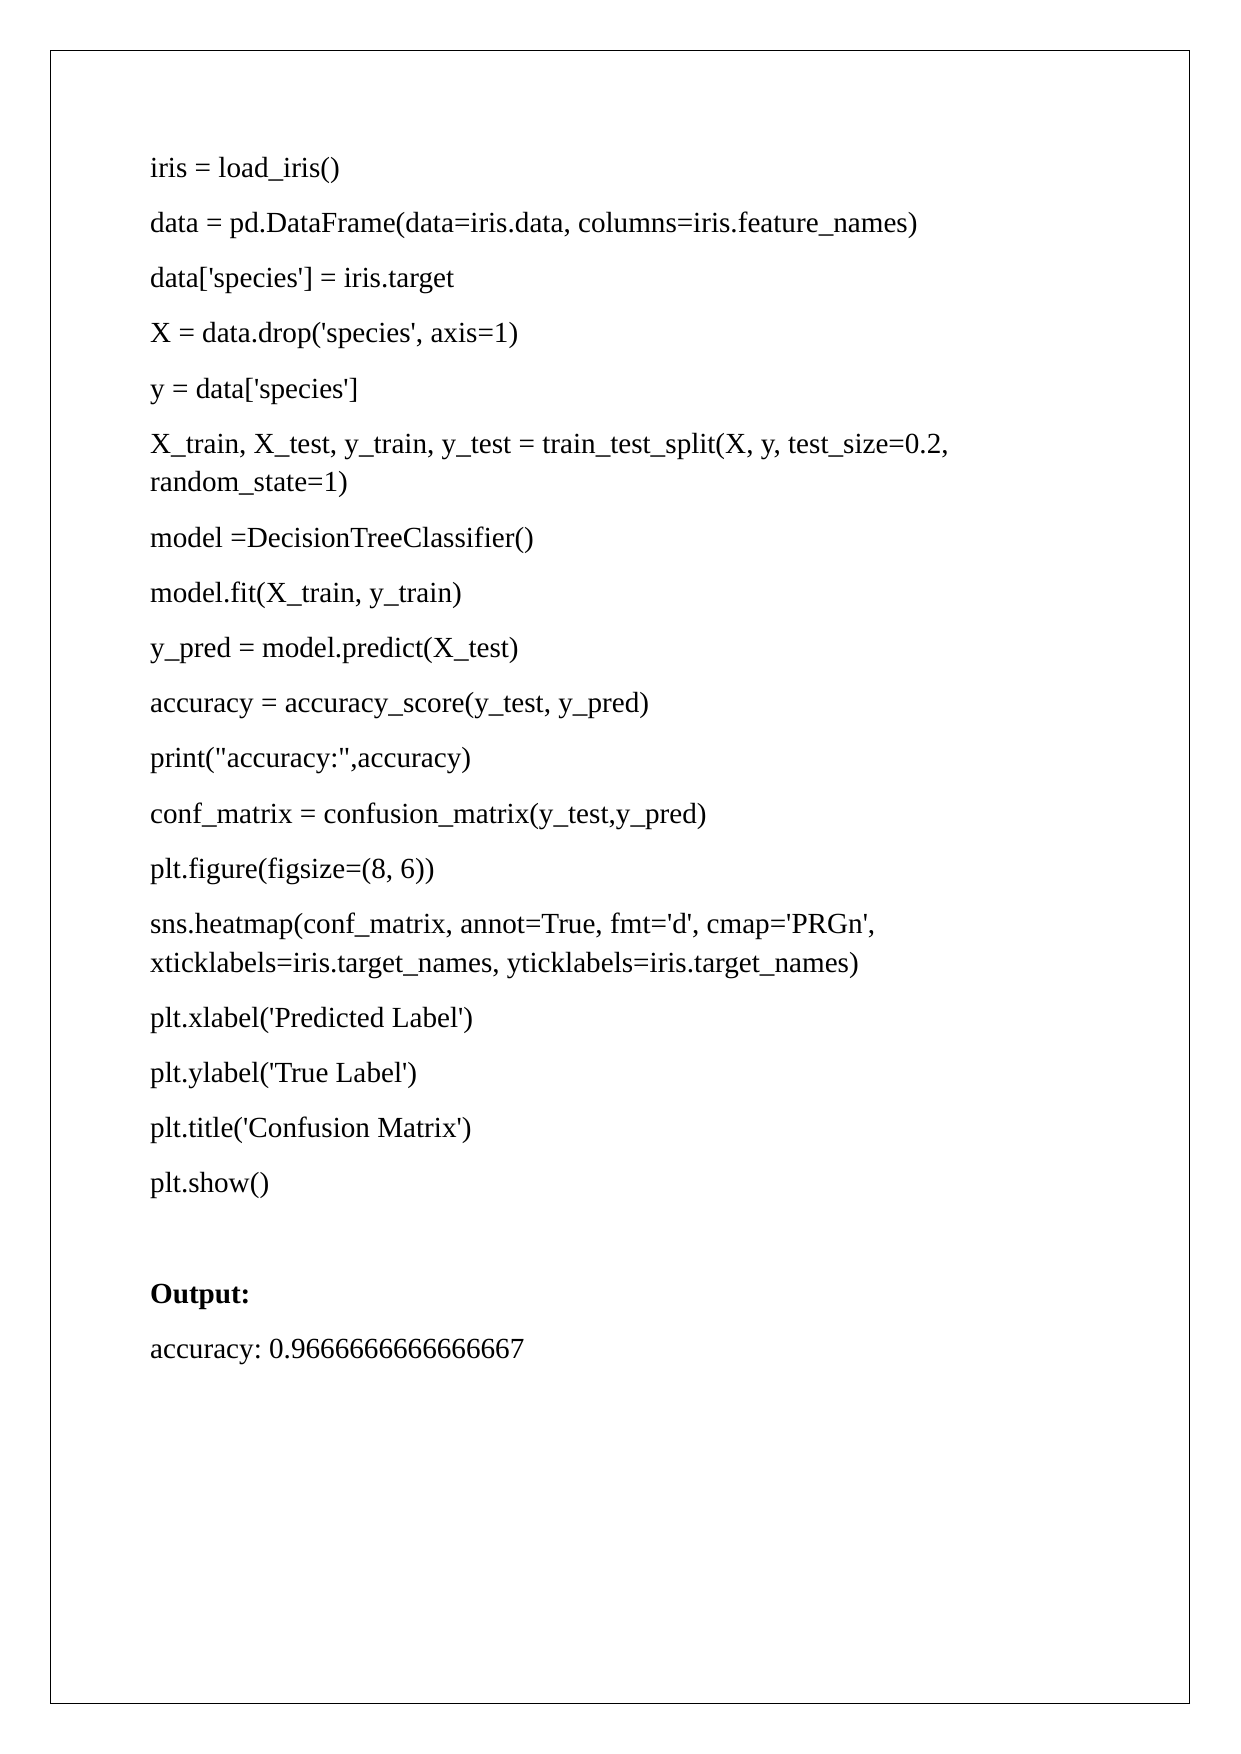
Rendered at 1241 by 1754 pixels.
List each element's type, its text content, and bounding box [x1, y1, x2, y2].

text iris = load_iris() [150, 150, 1090, 183]
text plt.xlabel('Predicted Label') [150, 1000, 1090, 1033]
text X = data.drop('species', axis=1) [150, 316, 1090, 349]
text X_train, X_test, y_train, y_test = train_test_split(X, y, test_size=0.2, random_state=1) [150, 426, 1090, 498]
text conf_matrix = confusion_matrix(y_test,y_pred) [150, 796, 1090, 829]
text model.fit(X_train, y_train) [150, 575, 1090, 608]
text plt.figure(figsize=(8, 6)) [150, 851, 1090, 884]
text y_pred = model.predict(X_test) [150, 630, 1090, 664]
text plt.show() [150, 1166, 1090, 1199]
text data['species'] = iris.target [150, 260, 1090, 294]
text plt.title('Confusion Matrix') [150, 1110, 1090, 1144]
text accuracy: 0.9666666666666667 [150, 1331, 1090, 1365]
text accuracy = accuracy_score(y_test, y_pred) [150, 685, 1090, 719]
text Output: [150, 1276, 1090, 1309]
text data = pd.DataFrame(data=iris.data, columns=iris.feature_names) [150, 205, 1090, 239]
text y = data['species'] [150, 371, 1090, 404]
text plt.ylabel('True Label') [150, 1055, 1090, 1089]
text print("accuracy:",accuracy) [150, 741, 1090, 774]
text sns.heatmap(conf_matrix, annot=True, fmt='d', cmap='PRGn', xticklabels=iris.target_names, yticklabels=iris.target_names) [150, 906, 1090, 978]
text model =DecisionTreeClassifier() [150, 520, 1090, 553]
